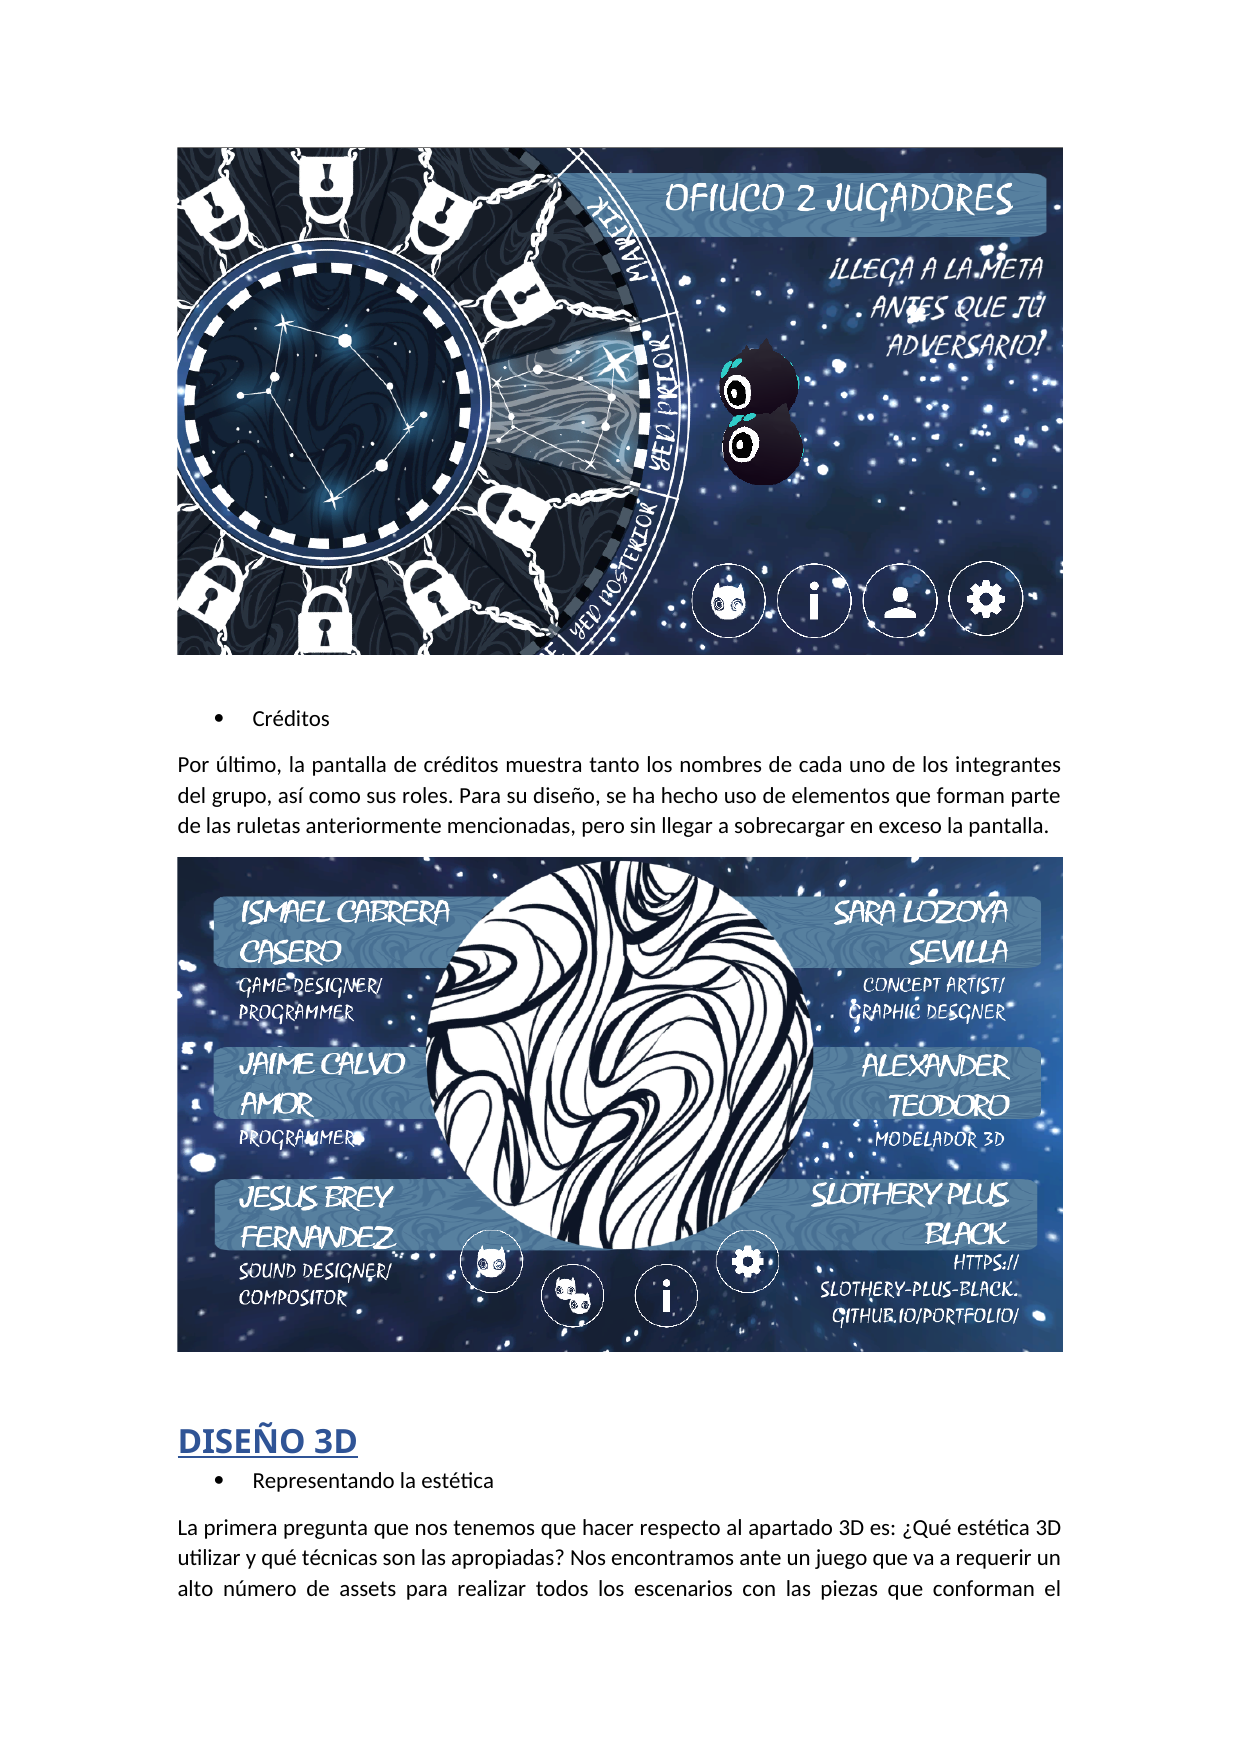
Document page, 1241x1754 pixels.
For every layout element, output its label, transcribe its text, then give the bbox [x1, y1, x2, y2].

picture [177, 857, 1063, 1352]
subtitle DISEÑO 3D [177, 1417, 1063, 1463]
list Créditos [215, 704, 1063, 732]
text Por último, la pantalla de créditos muestra tanto los nombres de cada uno de los integrantes del grupo, así como sus roles. Para su diseño, se ha hecho uso de elementos que forman parte de las ruletas anteriormente mencionadas, pero sin llegar a sobrecargar en exceso la pantalla. [177, 751, 1063, 839]
picture [177, 147, 1063, 655]
list Representando la estética [215, 1466, 1063, 1494]
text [177, 1513, 1063, 1602]
